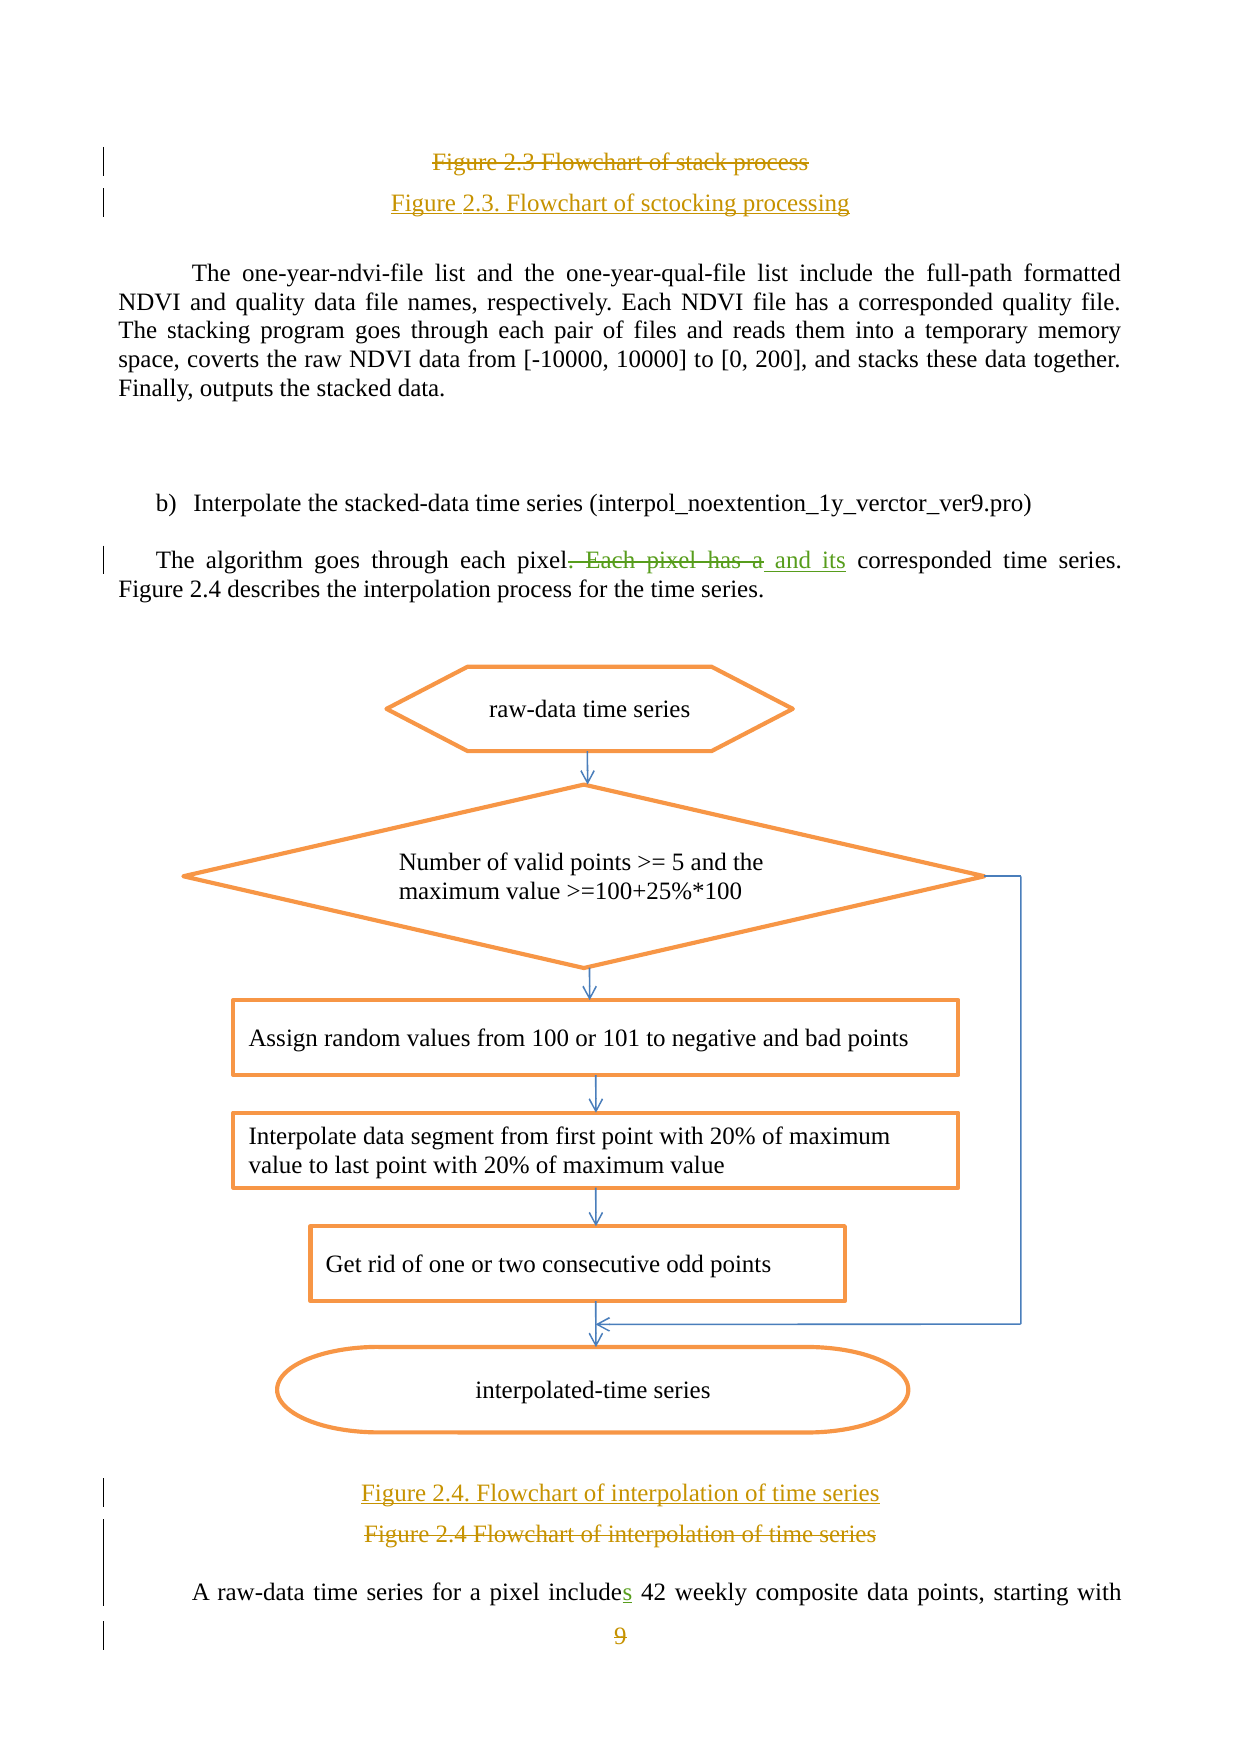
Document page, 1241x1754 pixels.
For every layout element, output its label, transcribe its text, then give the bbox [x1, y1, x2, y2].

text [118, 1577, 1122, 1606]
text The algorithm goes through each pixel corresponded time series. Figure 2.4 describes the interpolation process for the time series. [118, 546, 1122, 603]
list Interpolate the stacked-data time series (interpol_noextention_1y_verctor_ver9.pro) [156, 488, 1122, 517]
text The one-year-ndvi-file list and the one-year-qual-file list include the full-path formatted NDVI and quality data file names, respectively. Each NDVI file has a corresponded quality file. The stacking program goes through each pair of files and reads them into a temporary memory space, coverts the raw NDVI data from [-10000, 10000] to [0, 200], and stacks these data together. Finally, outputs the stacked data. [118, 258, 1122, 402]
